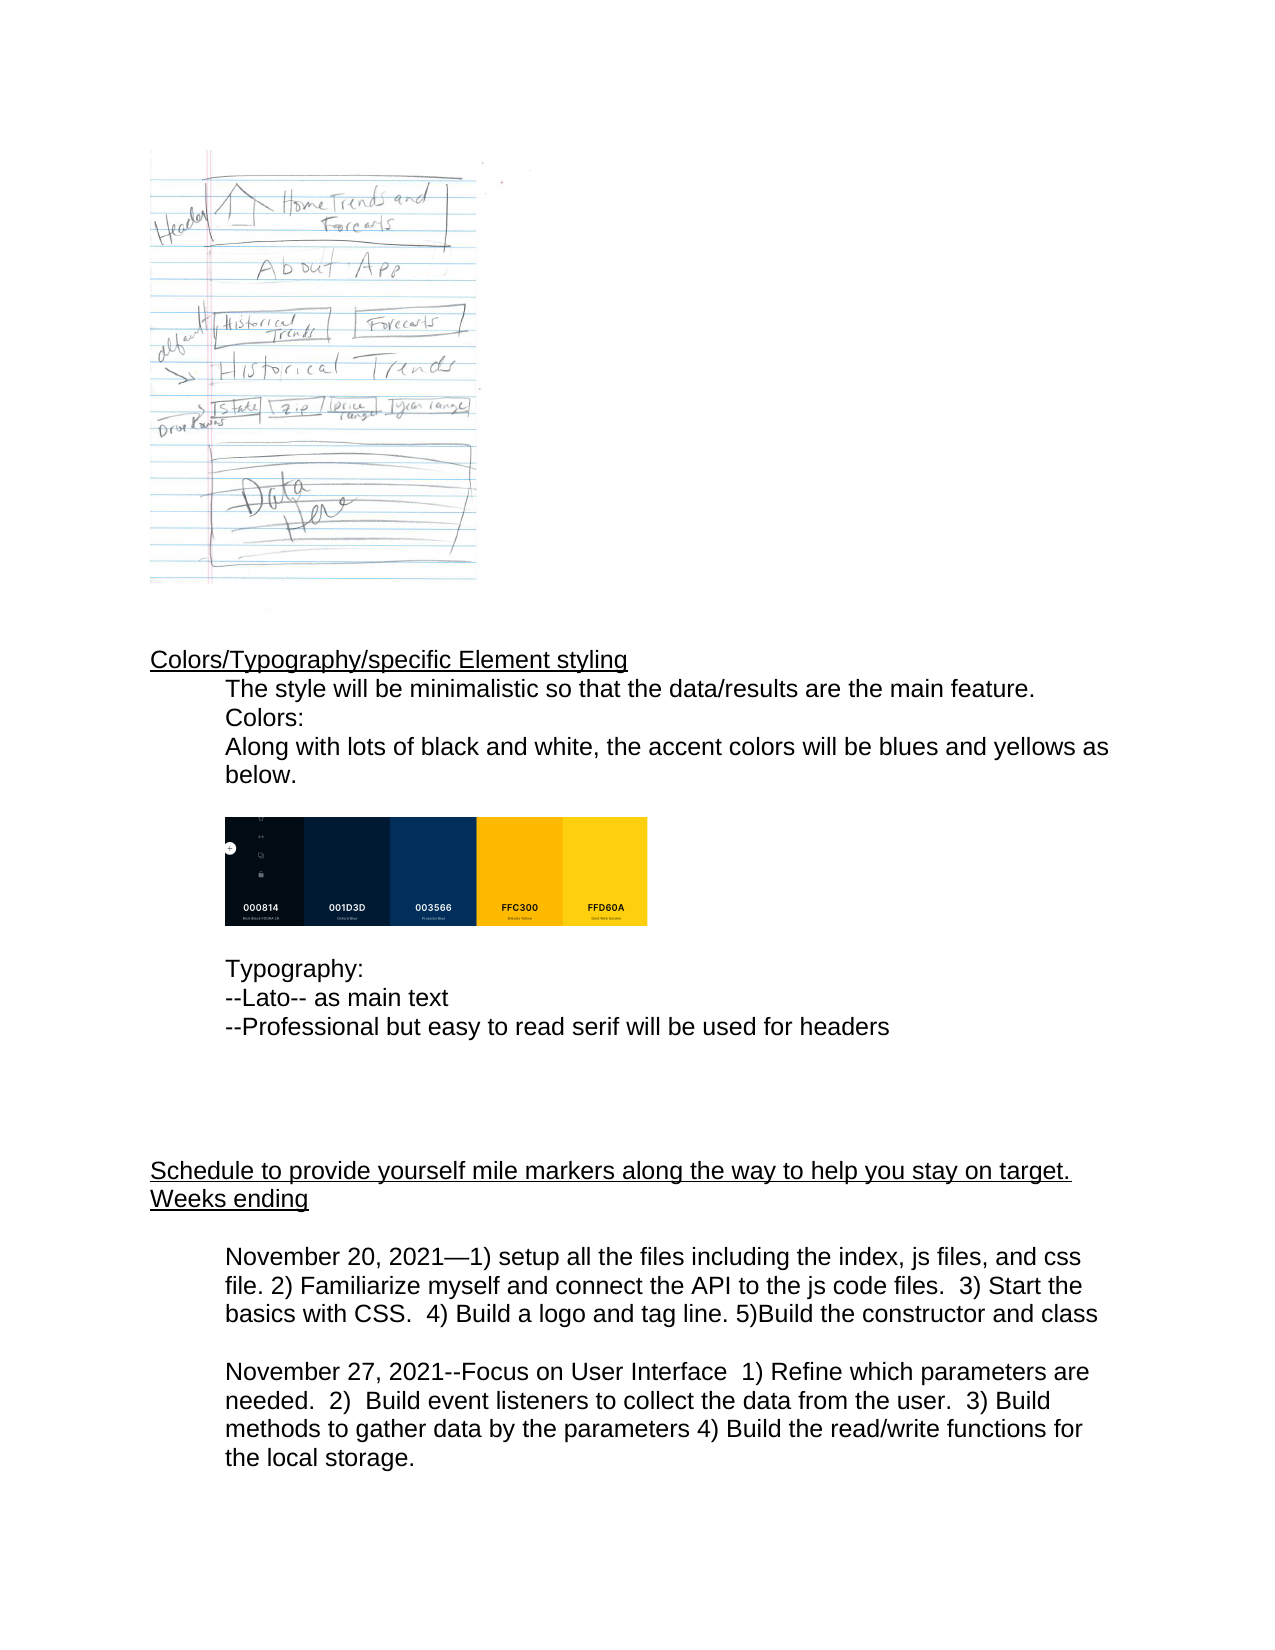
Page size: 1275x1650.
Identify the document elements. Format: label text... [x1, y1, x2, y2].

picture [225, 817, 648, 926]
text Colors/Typography/specific Element styling [150, 645, 1125, 674]
text --Professional but easy to read serif will be used for headers [225, 1012, 1125, 1041]
picture [150, 150, 531, 617]
text November 27, 2021--Focus on User Interface 1) Refine which parameters are needed. 2) Build event listeners to collect the data from the user. 3) Build methods to gather data by the parameters 4) Build the read/write functions for the local storage. [225, 1357, 1125, 1472]
text November 20, 2021—1) setup all the files including the index, js files, and css file. 2) Familiarize myself and connect the API to the js code files. 3) Start the basics with CSS. 4) Build a logo and tag line. 5)Build the constructor and class [225, 1242, 1125, 1328]
text Along with lots of black and white, the accent colors will be blues and yellows as below. [225, 732, 1125, 789]
text Typography: [225, 954, 1125, 983]
text Schedule to provide yourself mile markers along the way to help you stay on target. [150, 1156, 1125, 1184]
text The style will be minimalistic so that the data/results are the main feature. [150, 674, 1125, 703]
text Colors: [225, 703, 1125, 732]
text Weeks ending [150, 1184, 1125, 1213]
text --Lato-- as main text [225, 983, 1125, 1012]
